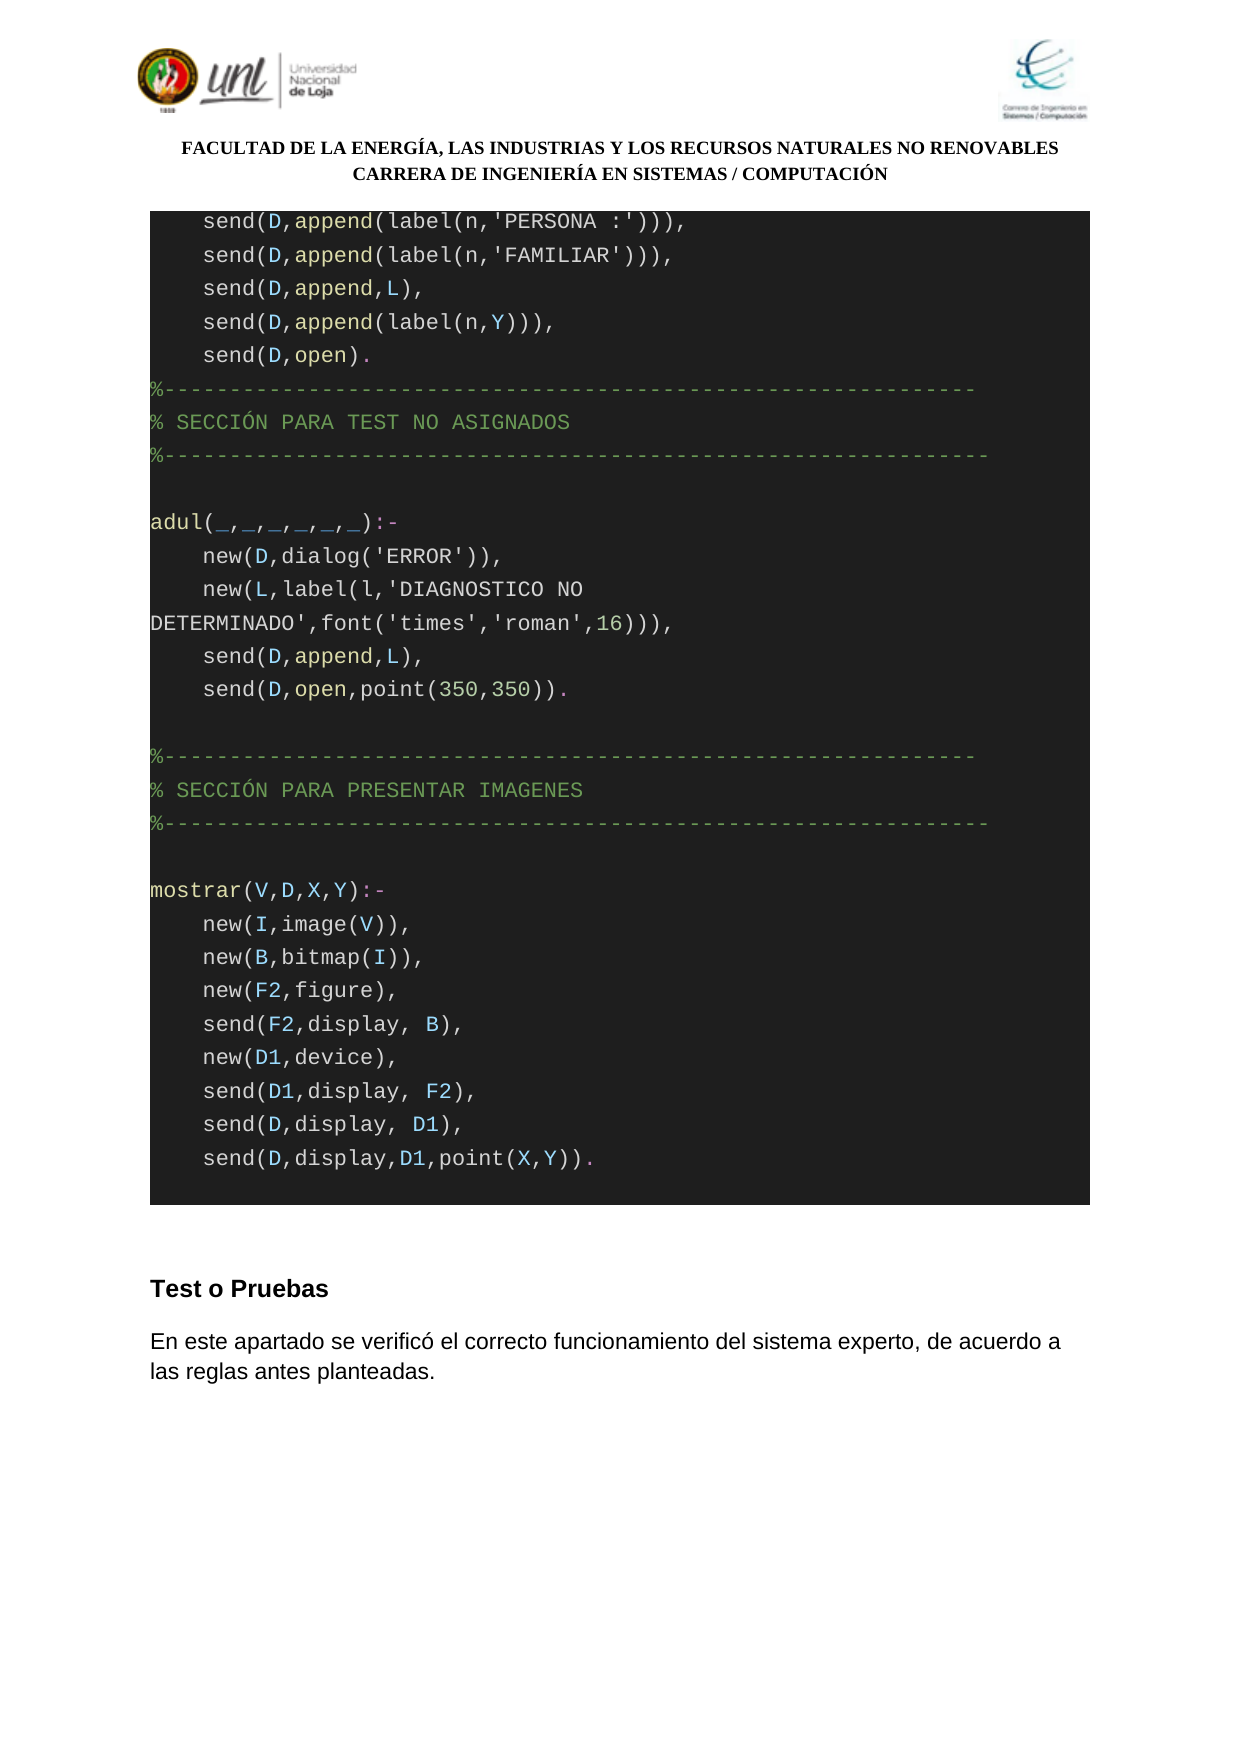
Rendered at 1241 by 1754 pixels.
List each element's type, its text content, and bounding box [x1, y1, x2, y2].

text send(D,open,point(350,350)). [150, 679, 1090, 703]
text send(D,display, D1), [150, 1113, 1090, 1138]
text send(D,append(label(n,'FAMILIAR'))), [150, 244, 1090, 269]
text % SECCIÓN PARA PRESENTAR IMAGENES [150, 779, 1090, 804]
picture [998, 39, 1091, 122]
text new(D,dialog('ERROR')), [150, 545, 1090, 570]
text mostrar(V,D,X,Y):- [150, 879, 1090, 904]
text new(F2,figure), [150, 979, 1090, 1004]
text %--------------------------------------------------------------- [150, 444, 1090, 469]
text %--------------------------------------------------------------- [150, 812, 1090, 837]
text send(D,append(label(n,Y))), [150, 311, 1090, 336]
text %-------------------------------------------------------------- [150, 746, 1090, 770]
text send(D,append(label(n,'PERSONA :'))), [150, 211, 1090, 235]
text send(D,append,L), [150, 277, 1090, 302]
text new(D1,device), [150, 1046, 1090, 1071]
text send(D1,display, F2), [150, 1080, 1090, 1105]
text new(I,image(V)), [150, 913, 1090, 937]
text send(D,display,D1,point(X,Y)). [150, 1147, 1090, 1172]
picture [137, 48, 357, 113]
text new(B,bitmap(I)), [150, 946, 1090, 971]
text send(F2,display, B), [150, 1013, 1090, 1038]
text send(D,open). [150, 344, 1090, 369]
subtitle Test o Pruebas [150, 1274, 1090, 1303]
text send(D,append,L), [150, 645, 1090, 670]
text En este apartado se verificó el correcto funcionamiento del sistema experto, de acuerdo a las reglas antes planteadas. [150, 1328, 1090, 1384]
text % SECCIÓN PARA TEST NO ASIGNADOS [150, 411, 1090, 436]
text %-------------------------------------------------------------- [150, 378, 1090, 402]
text adul(_,_,_,_,_,_):- [150, 511, 1090, 536]
text new(L,label(l,'DIAGNOSTICO NO DETERMINADO',font('times','roman',16))), [150, 578, 1090, 637]
